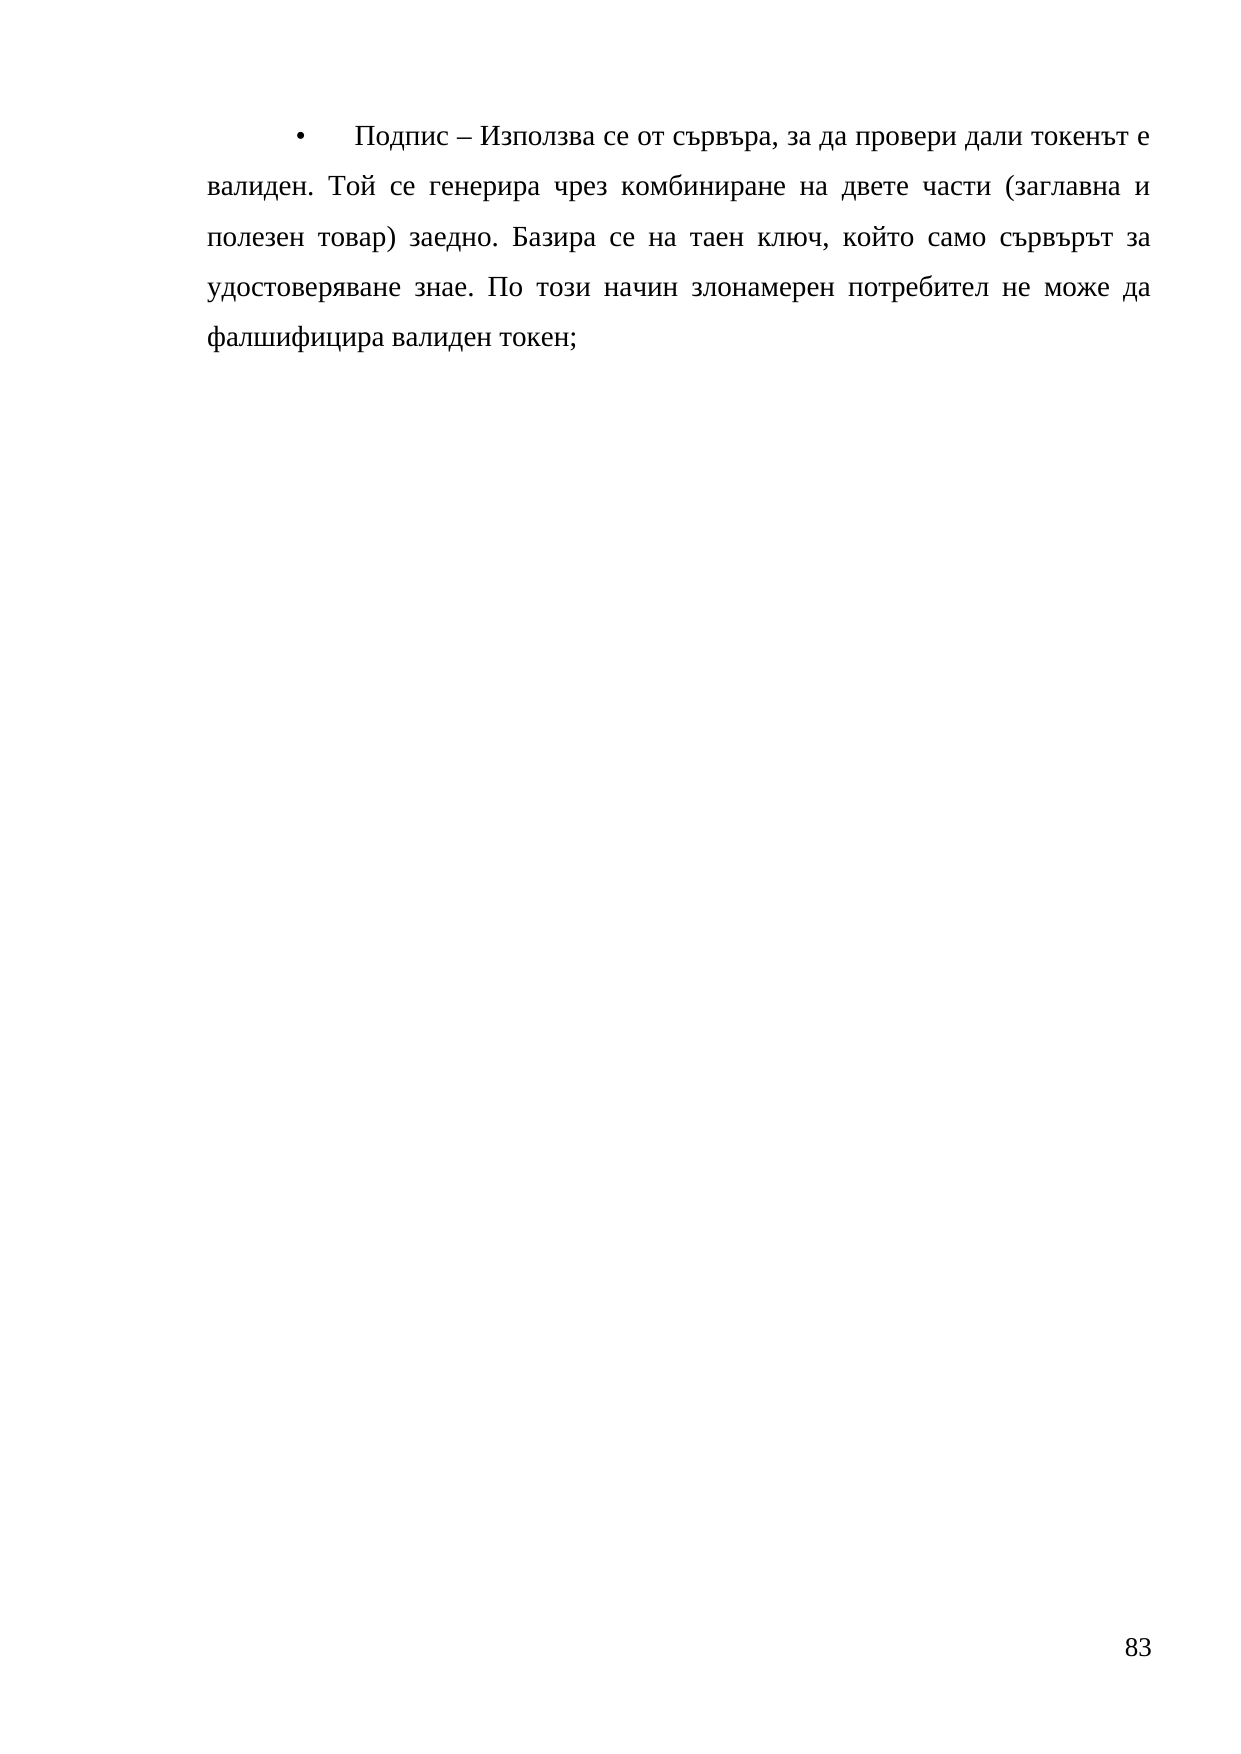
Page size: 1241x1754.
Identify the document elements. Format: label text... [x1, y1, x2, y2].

text • Подпис – Използва се от сървъра, за да провери дали токенът е валиден. Той се генерира чрез комбиниране на двете части (заглавна и полезен товар) заедно. Базира се на таен ключ, който само сървърът за удостоверяване знае. По този начин злонамерен потребител не може да фалшифицира валиден токен; [207, 118, 1152, 353]
